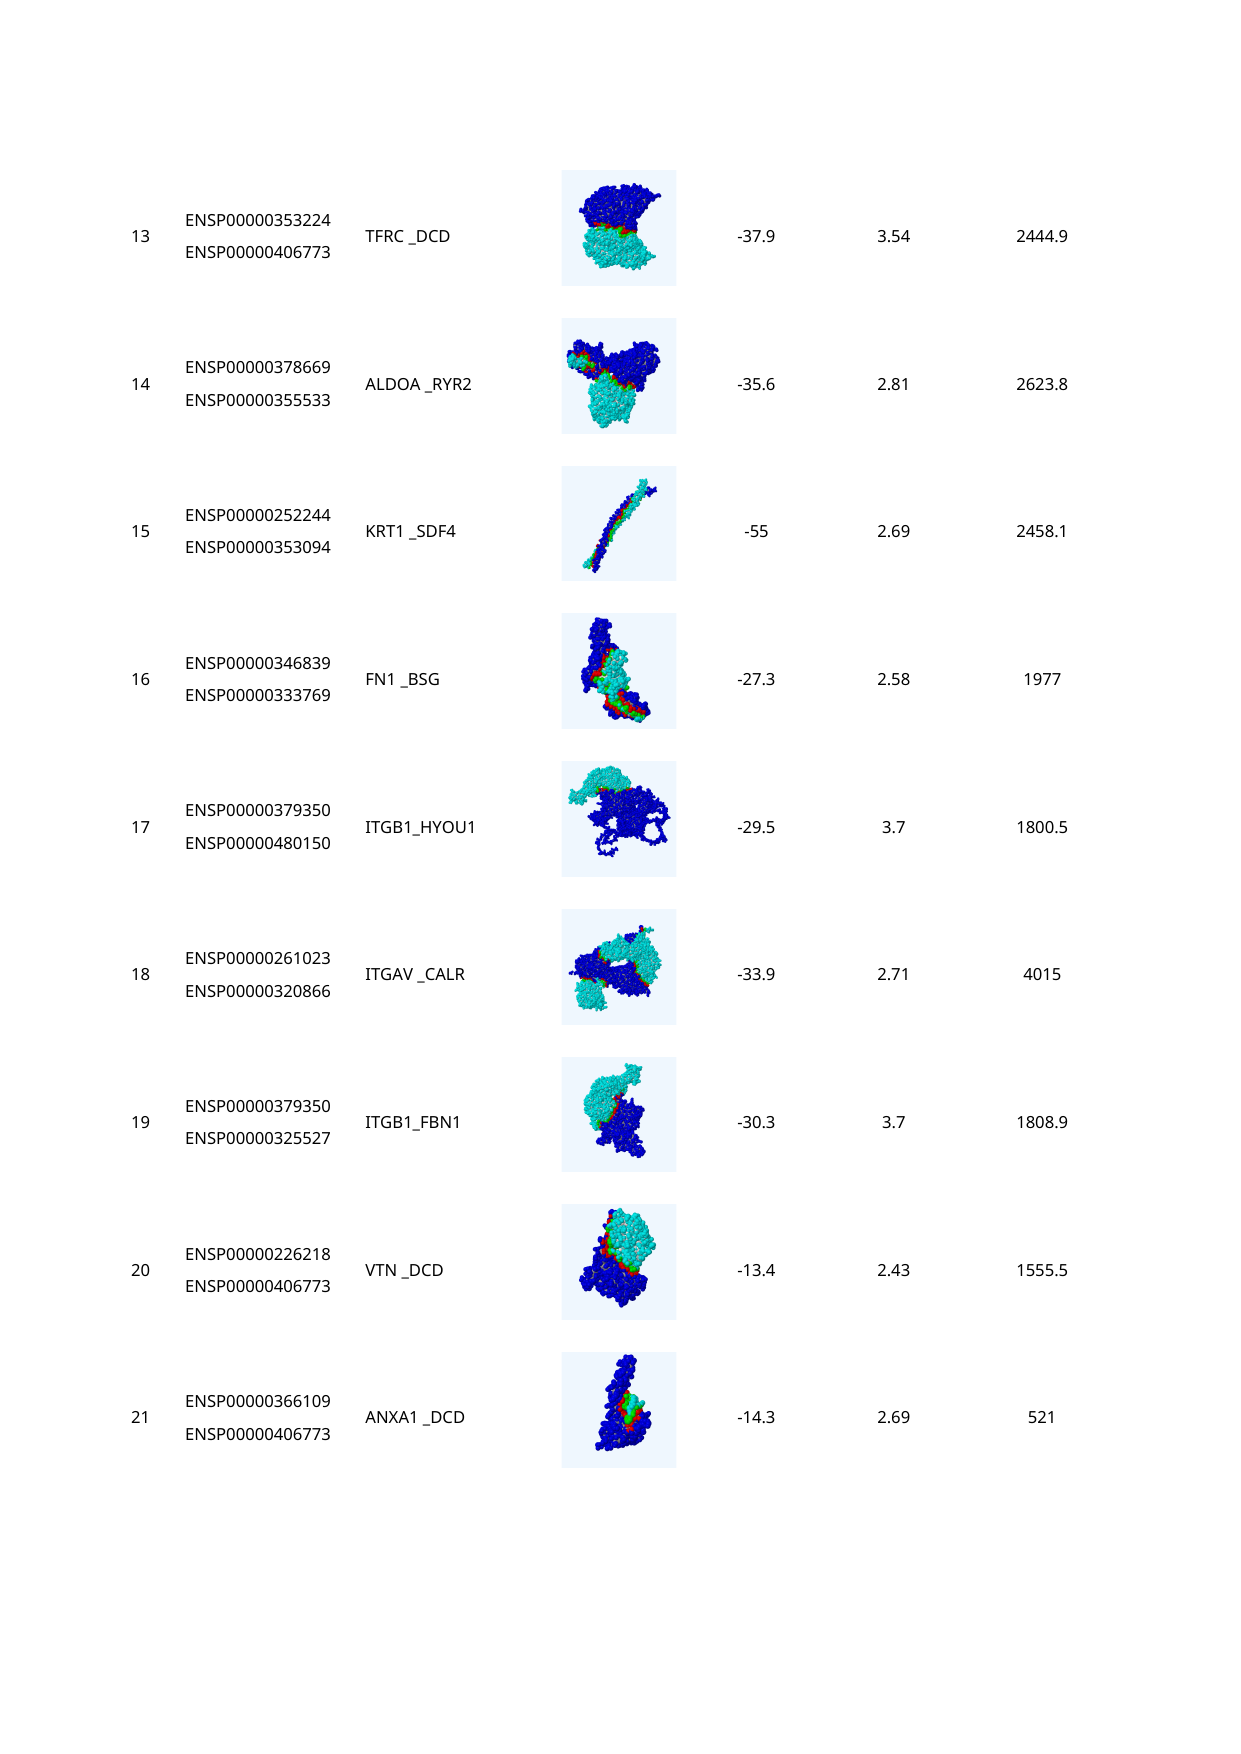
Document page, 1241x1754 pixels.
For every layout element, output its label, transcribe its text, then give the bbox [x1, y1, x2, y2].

table_cell 16 [119, 605, 162, 753]
table_cell KRT1 _SDF4 [354, 458, 550, 605]
table_cell -29.5 [688, 753, 825, 901]
table_cell 2.69 [825, 1344, 962, 1491]
table_cell ENSP00000261023 ENSP00000320866 [162, 901, 354, 1048]
picture [561, 1352, 677, 1468]
table_cell 2623.8 [962, 310, 1122, 457]
table_cell [550, 901, 688, 1048]
table_cell -13.4 [688, 1196, 825, 1344]
table_cell 1808.9 [962, 1048, 1122, 1196]
table_cell [550, 753, 688, 901]
table_cell 3.7 [825, 753, 962, 901]
table_cell [550, 1196, 688, 1344]
table_cell 2.71 [825, 901, 962, 1048]
table_cell -35.6 [688, 310, 825, 457]
table_cell ENSP00000346839 ENSP00000333769 [162, 605, 354, 753]
table_cell 17 [119, 753, 162, 901]
table_cell -37.9 [688, 162, 825, 310]
table_cell 3.7 [825, 1048, 962, 1196]
table_cell [550, 605, 688, 753]
table_cell 2458.1 [962, 458, 1122, 605]
table_cell ENSP00000378669 ENSP00000355533 [162, 310, 354, 457]
picture [561, 466, 677, 581]
picture [561, 170, 677, 286]
table_cell 13 [119, 162, 162, 310]
table_cell ITGB1_FBN1 [354, 1048, 550, 1196]
picture [561, 318, 677, 434]
table_cell ENSP00000379350 ENSP00000480150 [162, 753, 354, 901]
table_cell -33.9 [688, 901, 825, 1048]
table_cell 1555.5 [962, 1196, 1122, 1344]
table_cell ITGB1_HYOU1 [354, 753, 550, 901]
picture [561, 761, 677, 877]
table_cell ANXA1 _DCD [354, 1344, 550, 1491]
table_cell [550, 1048, 688, 1196]
table_cell TFRC _DCD [354, 162, 550, 310]
table_cell ENSP00000379350 ENSP00000325527 [162, 1048, 354, 1196]
picture [561, 909, 677, 1025]
table_cell [550, 310, 688, 457]
table_cell [550, 458, 688, 605]
table_cell -14.3 [688, 1344, 825, 1491]
table_cell [550, 1344, 688, 1491]
table_cell 14 [119, 310, 162, 457]
table_cell ITGAV _CALR [354, 901, 550, 1048]
table_cell ENSP00000366109 ENSP00000406773 [162, 1344, 354, 1491]
table_cell ENSP00000252244 ENSP00000353094 [162, 458, 354, 605]
table_cell 2444.9 [962, 162, 1122, 310]
table_cell 521 [962, 1344, 1122, 1491]
table_cell FN1 _BSG [354, 605, 550, 753]
table_cell 2.58 [825, 605, 962, 753]
table_cell 21 [119, 1344, 162, 1491]
table_cell 15 [119, 458, 162, 605]
table_cell -30.3 [688, 1048, 825, 1196]
table_cell 2.43 [825, 1196, 962, 1344]
table_cell -55 [688, 458, 825, 605]
table_cell ENSP00000353224 ENSP00000406773 [162, 162, 354, 310]
picture [561, 1057, 677, 1172]
table_cell 1800.5 [962, 753, 1122, 901]
picture [561, 613, 677, 729]
table_cell 1977 [962, 605, 1122, 753]
table_cell 3.54 [825, 162, 962, 310]
table_cell 20 [119, 1196, 162, 1344]
table_cell 4015 [962, 901, 1122, 1048]
table_cell 19 [119, 1048, 162, 1196]
table_cell ALDOA _RYR2 [354, 310, 550, 457]
picture [561, 1204, 677, 1320]
table_cell ENSP00000226218 ENSP00000406773 [162, 1196, 354, 1344]
table_cell [550, 162, 688, 310]
table_cell 18 [119, 901, 162, 1048]
table_cell -27.3 [688, 605, 825, 753]
table_cell 2.81 [825, 310, 962, 457]
table_cell 2.69 [825, 458, 962, 605]
table_cell VTN _DCD [354, 1196, 550, 1344]
